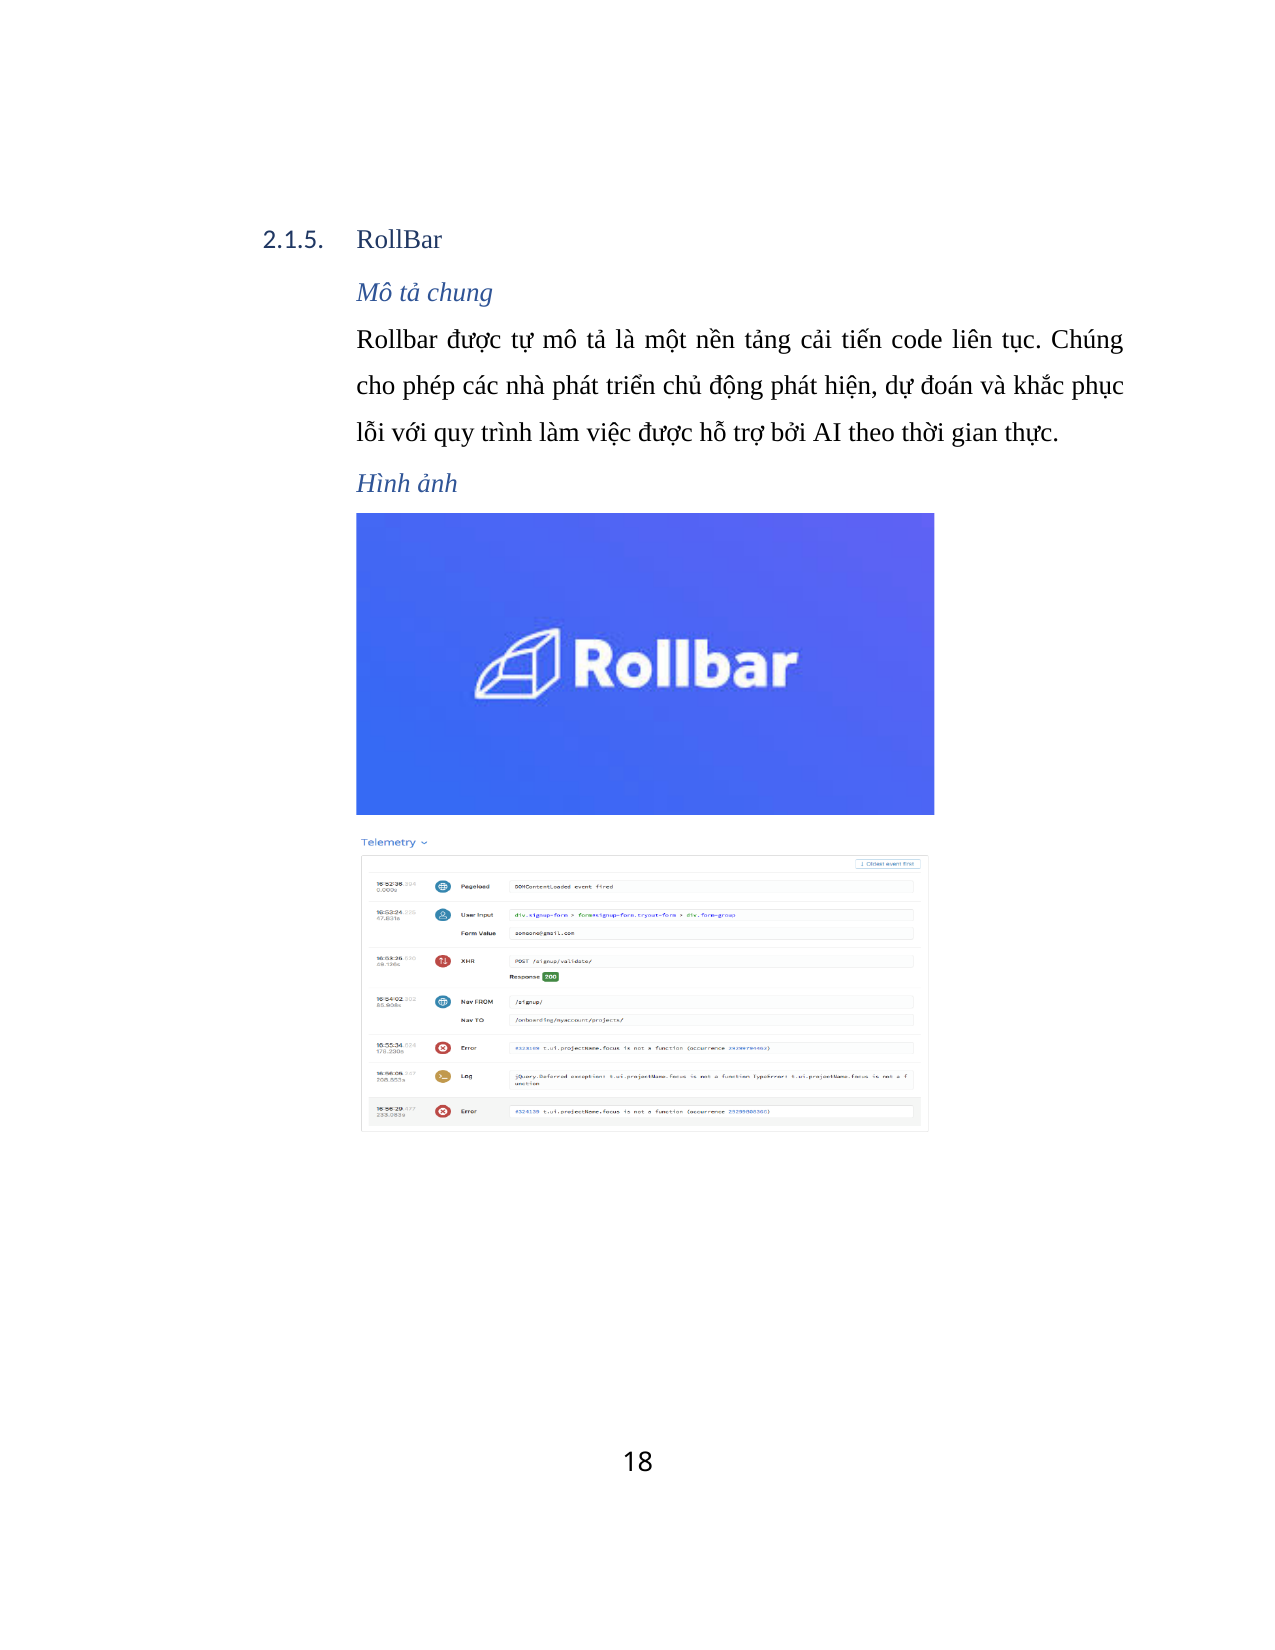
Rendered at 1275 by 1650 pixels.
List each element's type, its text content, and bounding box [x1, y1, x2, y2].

picture [356, 513, 935, 815]
subtitle Hình ảnh [356, 467, 1125, 498]
subtitle Mô tả chung [356, 276, 1125, 307]
text Rollbar được tự mô tả là một nền tảng cải tiến code liên tục. Chúng cho phép các nhà phát triển chủ động phát hiện, dự đoán và khắc phục lỗi với quy trình làm việc được hỗ trợ bởi AI theo thời gian thực. [356, 323, 1125, 447]
subtitle RollBar [262, 222, 1125, 255]
picture [356, 833, 935, 1137]
